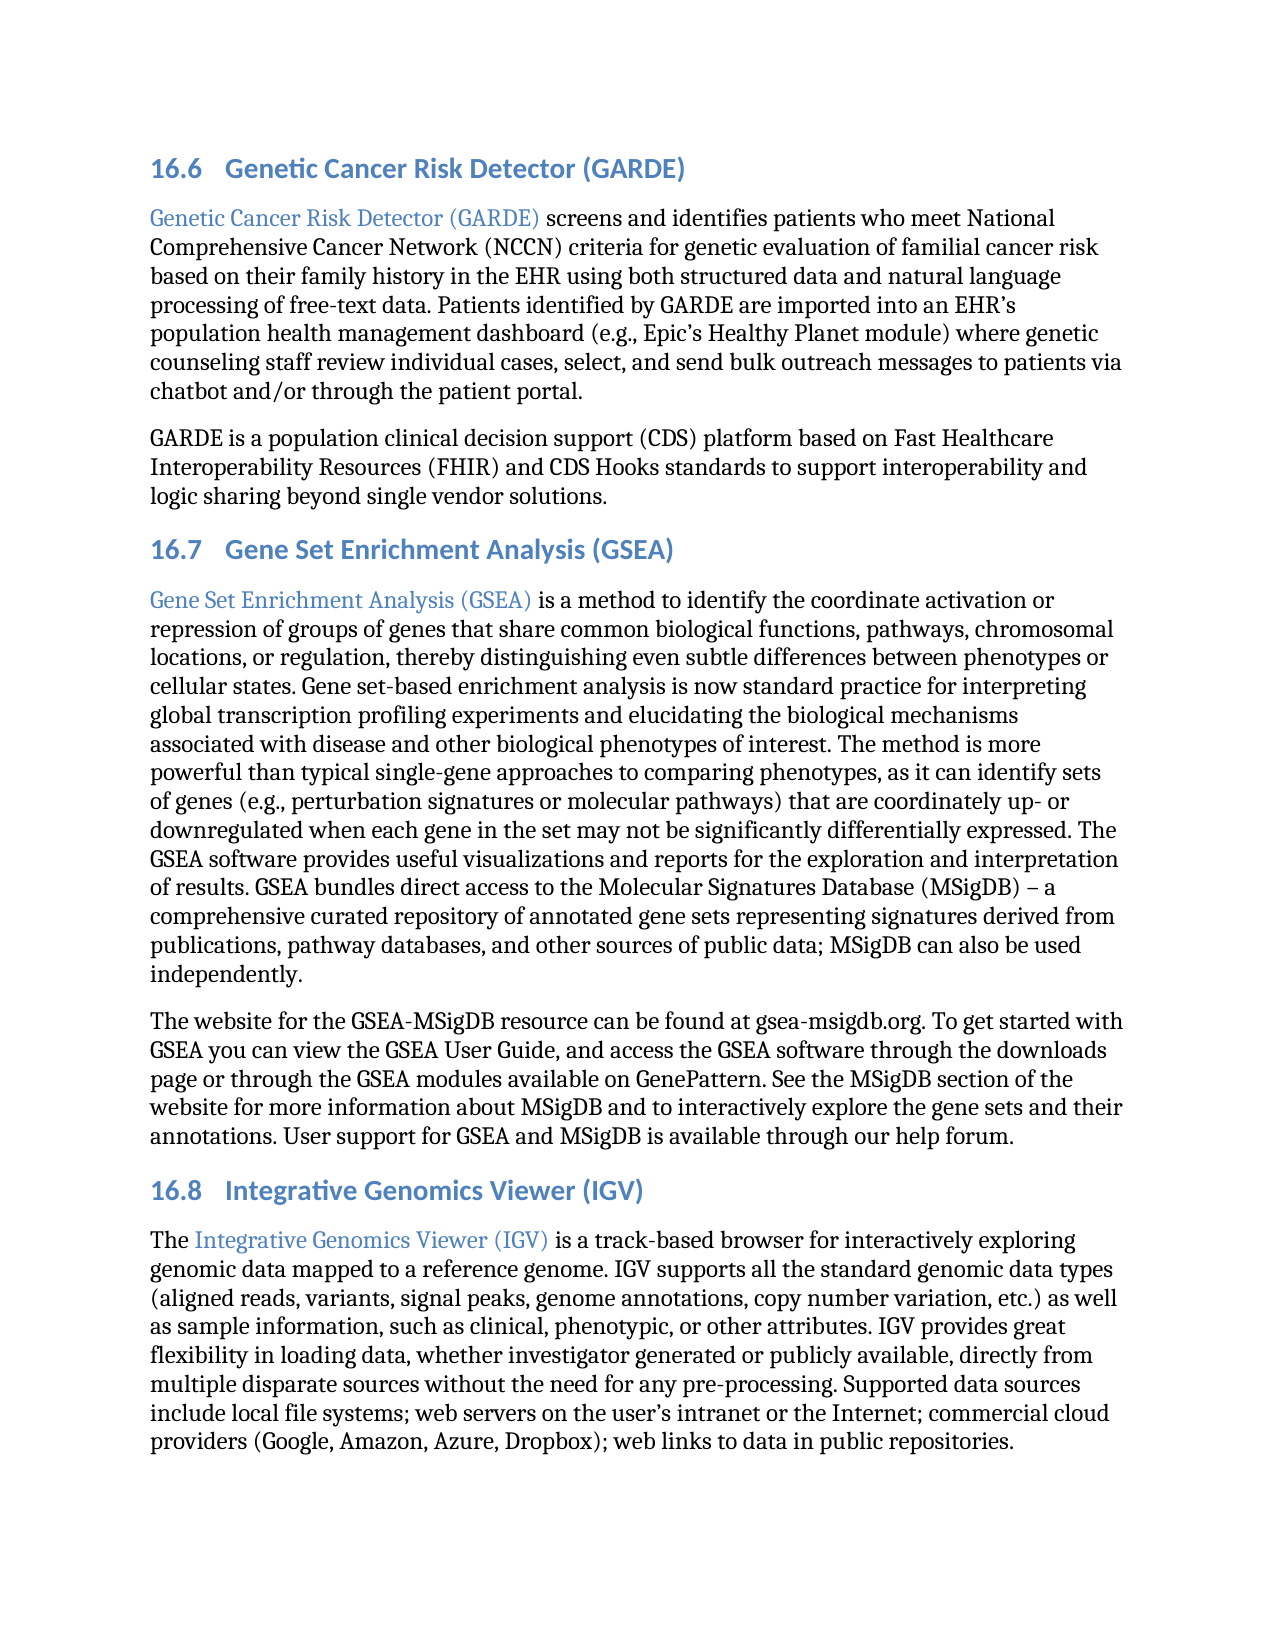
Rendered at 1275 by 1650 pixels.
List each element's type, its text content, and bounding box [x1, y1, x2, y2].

text The website for the GSEA-MSigDB resource can be found at gsea-msigdb.org. To get started with GSEA you can view the GSEA User Guide, and access the GSEA software through the downloads page or through the GSEA modules available on GenePattern. See the MSigDB section of the website for more information about MSigDB and to interactively explore the gene sets and their annotations. User support for GSEA and MSigDB is available through our help forum. [150, 1007, 1125, 1151]
text GARDE is a population clinical decision support (CDS) platform based on Fast Healthcare Interoperability Resources (FHIR) and CDS Hooks standards to support interoperability and logic sharing beyond single vendor solutions. [150, 424, 1125, 511]
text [150, 1226, 1125, 1456]
subtitle 16.7 Gene Set Enrichment Analysis (GSEA) [150, 531, 1125, 567]
text Gene Set Enrichment Analysis (GSEA) is a method to identify the coordinate activation or repression of groups of genes that share common biological functions, pathways, chromosomal locations, or regulation, thereby distinguishing even subtle differences between phenotypes or cellular states. Gene set-based enrichment analysis is now standard practice for interpreting global transcription profiling experiments and elucidating the biological mechanisms associated with disease and other biological phenotypes of interest. The method is more powerful than typical single-gene approaches to comparing phenotypes, as it can identify sets of genes (e.g., perturbation signatures or molecular pathways) that are coordinately up- or downregulated when each gene in the set may not be significantly differentially expressed. The GSEA software provides useful visualizations and reports for the exploration and interpretation of results. GSEA bundles direct access to the Molecular Signatures Database (MSigDB) – a comprehensive curated repository of annotated gene sets representing signatures derived from publications, pathway databases, and other sources of public data; MSigDB can also be used independently. [150, 586, 1125, 988]
subtitle 16.8 Integrative Genomics Viewer (IGV) [150, 1172, 1125, 1207]
subtitle 16.6 Genetic Cancer Risk Detector (GARDE) [150, 150, 1125, 186]
text Genetic Cancer Risk Detector (GARDE) screens and identifies patients who meet National Comprehensive Cancer Network (NCCN) criteria for genetic evaluation of familial cancer risk based on their family history in the EHR using both structured data and natural language processing of free-text data. Patients identified by GARDE are imported into an EHR’s population health management dashboard (e.g., Epic’s Healthy Planet module) where genetic counseling staff review individual cases, select, and send bulk outreach messages to patients via chatbot and/or through the patient portal. [150, 204, 1125, 406]
